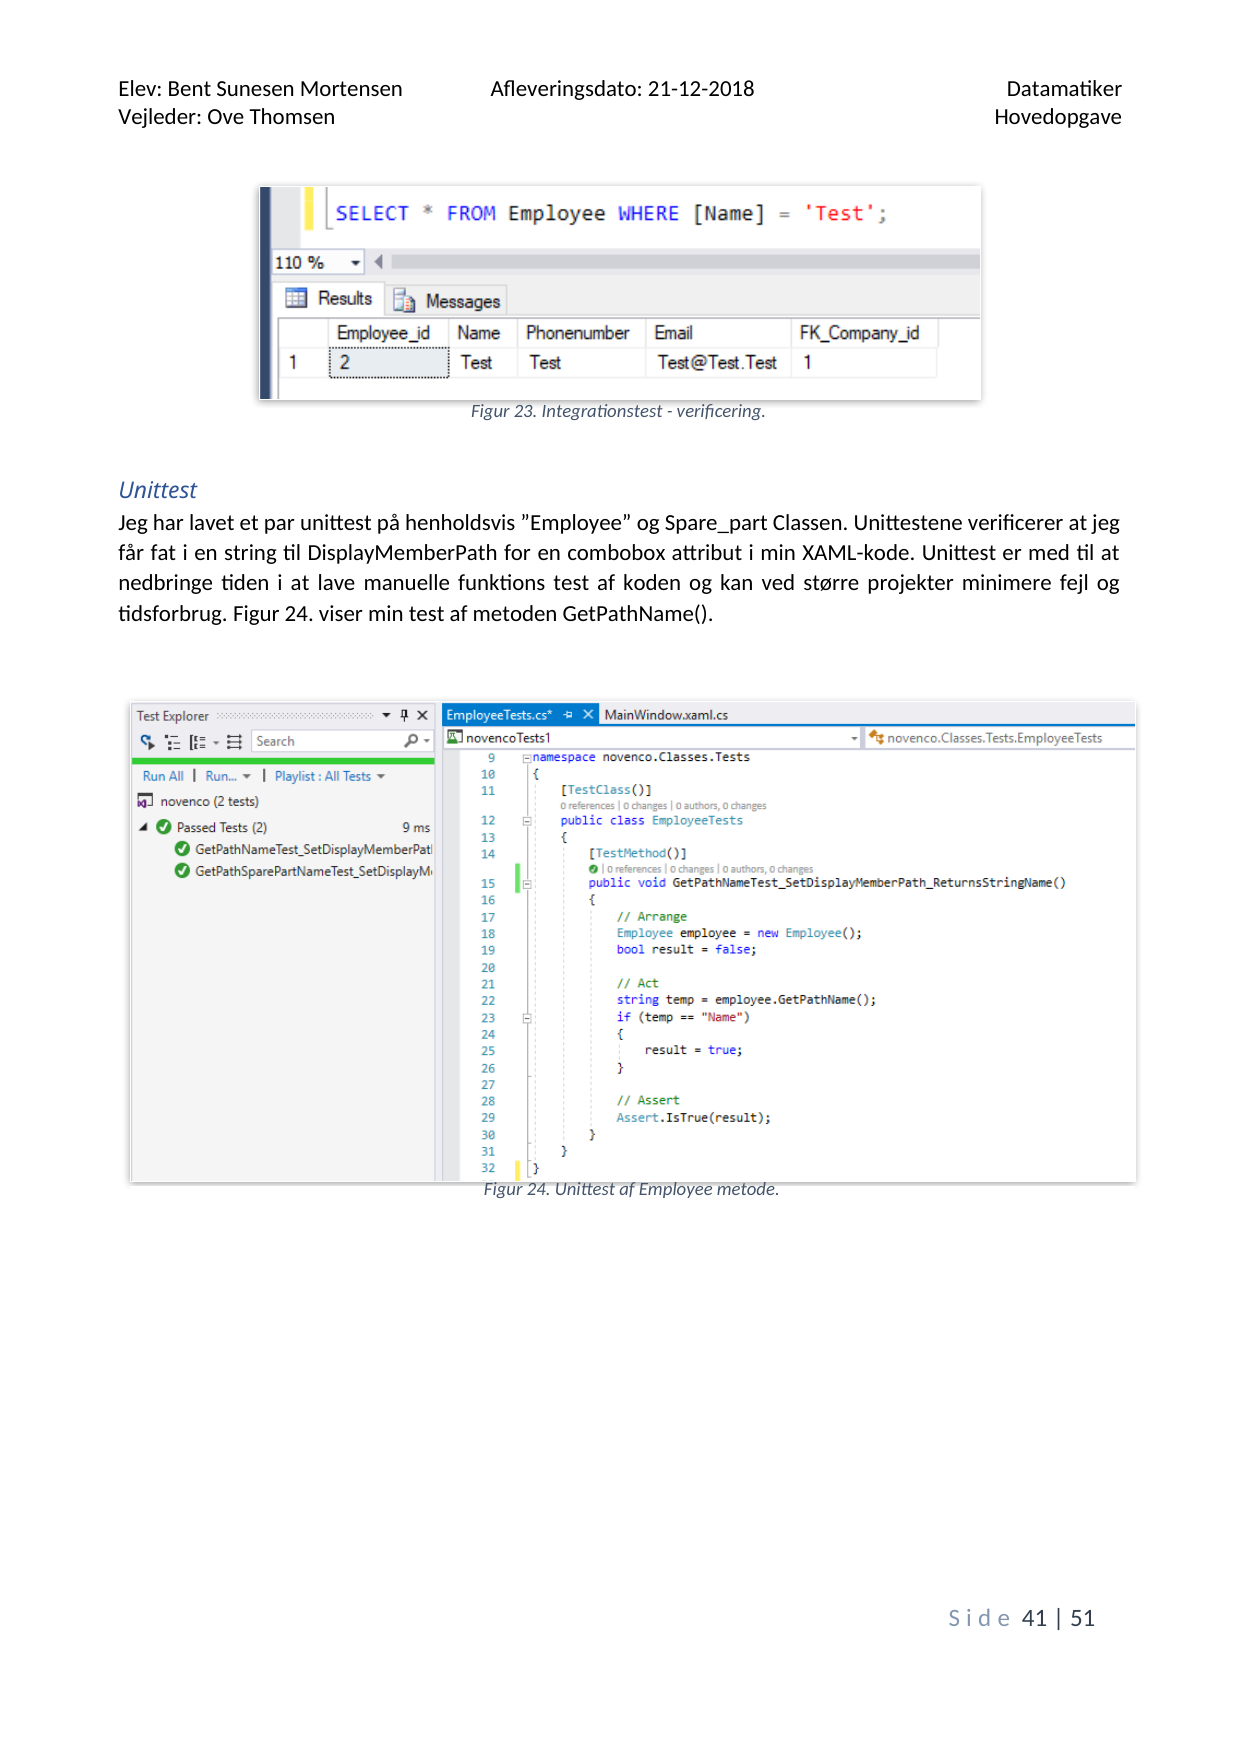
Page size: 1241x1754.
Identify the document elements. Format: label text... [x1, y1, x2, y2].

picture [260, 187, 980, 399]
picture [131, 702, 1135, 1181]
text Jeg har lavet et par unittest på henholdsvis ”Employee” og Spare_part Classen. Unittestene verificerer at jeg får fat i en string til DisplayMemberPath for en combobox attribut i min XAML-kode. Unittest er med til at nedbringe tiden i at lave manuelle funktions test af koden og kan ved større projekter minimere fejl og tidsforbrug. Figur 19. viser min test af metoden GetPathName(). [118, 508, 1122, 627]
subtitle Unittest [118, 474, 1122, 506]
